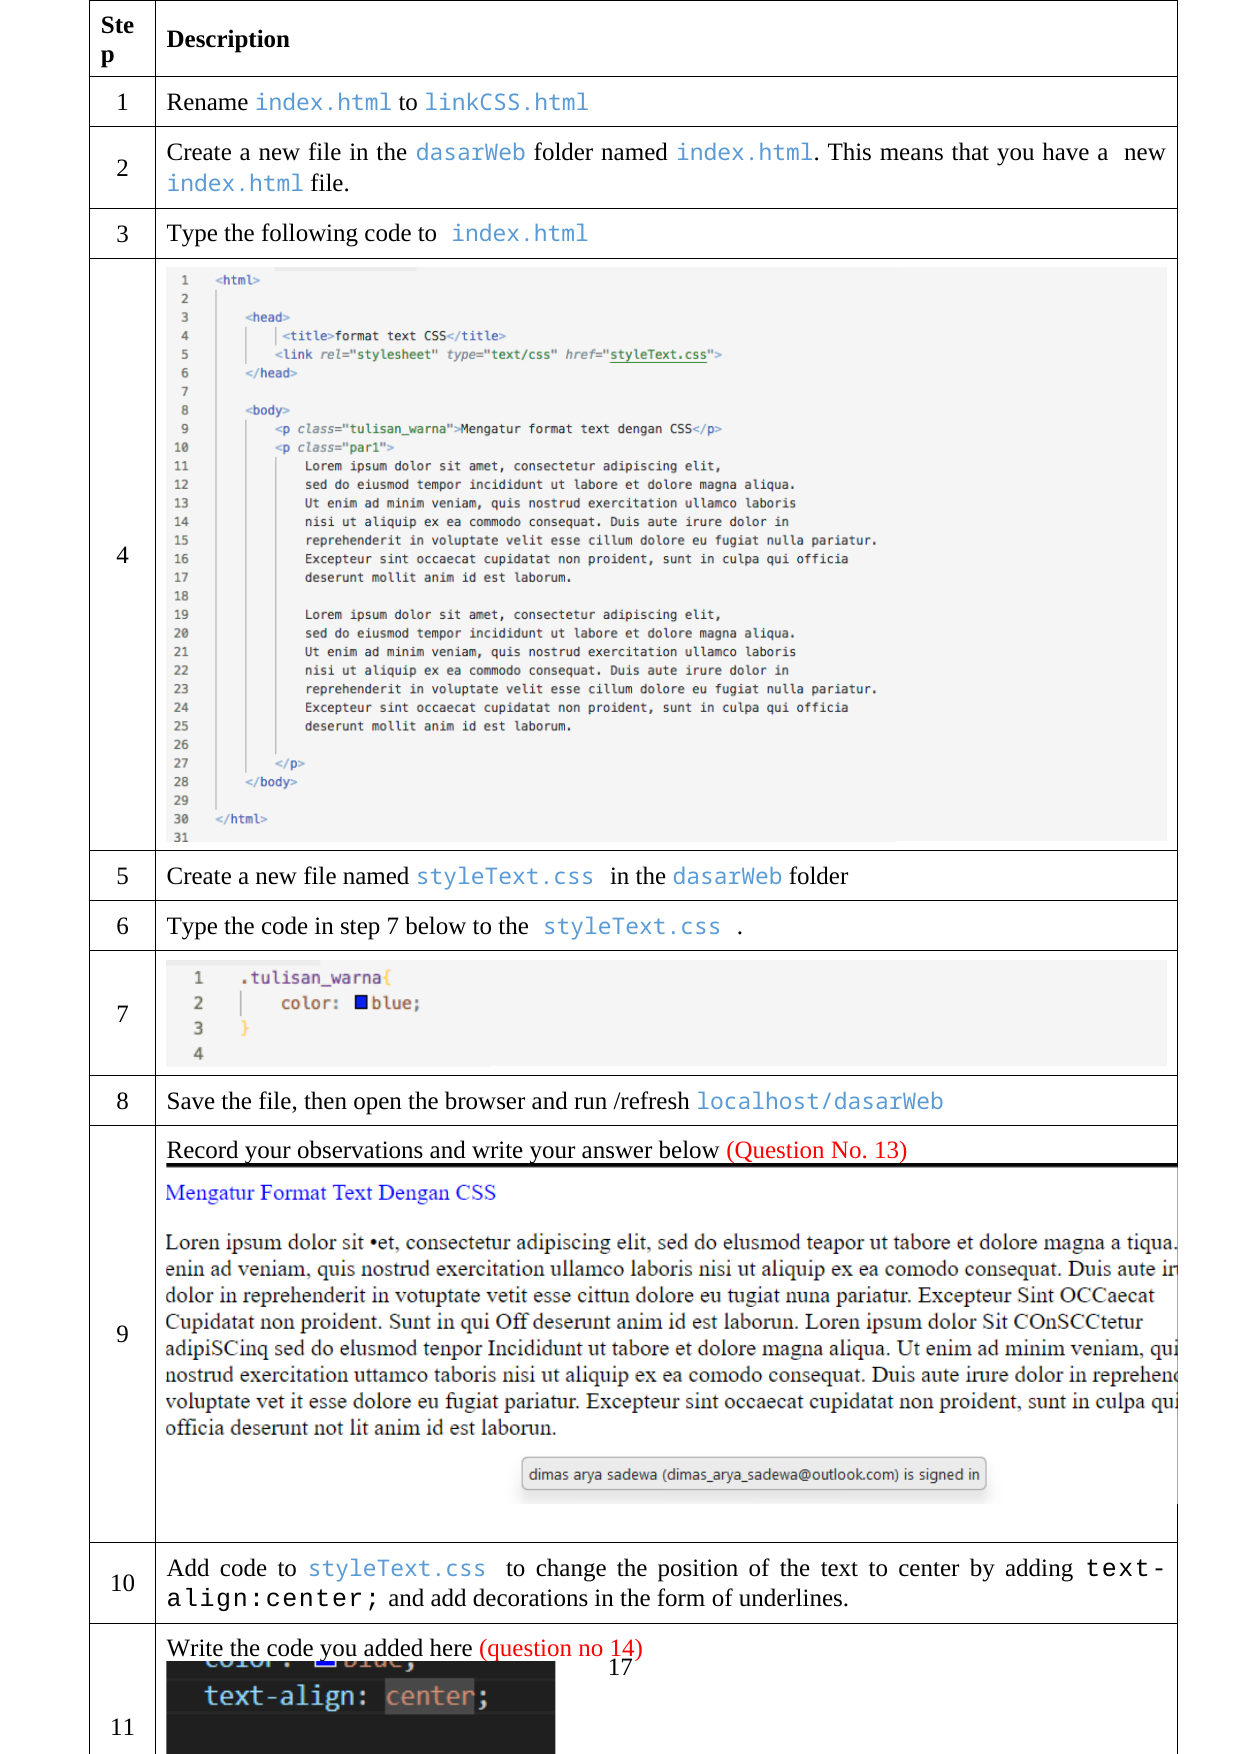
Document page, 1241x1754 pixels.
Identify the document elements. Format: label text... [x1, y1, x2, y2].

table_cell Write the code you added here (question no 14) [156, 1624, 1177, 1754]
picture [166, 1163, 1178, 1504]
table_cell [156, 259, 1177, 850]
table_cell 7 [90, 951, 155, 1075]
table_cell Rename index.html to linkCSS.html [156, 77, 1177, 126]
table_cell 3 [90, 209, 155, 257]
table_cell 10 [90, 1543, 155, 1623]
picture [166, 1661, 556, 1754]
table_cell Create a new file named styleText.css in the dasarWeb folder [156, 851, 1177, 900]
table_cell [156, 951, 1177, 1075]
table_cell 2 [90, 127, 155, 207]
table_cell 5 [90, 851, 155, 900]
table_cell 4 [90, 259, 155, 850]
picture [166, 267, 897, 842]
table_cell Save the file, then open the browser and run /refresh localhost/dasarWeb [156, 1076, 1177, 1125]
table_header Description [156, 1, 1177, 76]
table_cell Create a new file in the dasarWeb folder named index.html. This means that you have a new index.html file. [156, 127, 1177, 207]
table_cell 11 [90, 1624, 155, 1754]
table_cell 1 [90, 77, 155, 126]
picture [166, 960, 491, 1067]
table_cell Type the following code to index.html [156, 209, 1177, 257]
table_cell 9 [90, 1126, 155, 1542]
table_cell 8 [90, 1076, 155, 1125]
table_cell Record your observations and write your answer below (Question No. 13) [156, 1126, 1177, 1542]
table_cell Add code to styleText.css to change the position of the text to center by adding text-align:center; and add decorations in the form of underlines. [156, 1543, 1177, 1623]
table_cell Type the code in step 7 below to the styleText.css . [156, 901, 1177, 950]
table_header Step [90, 1, 155, 76]
table_cell 6 [90, 901, 155, 950]
